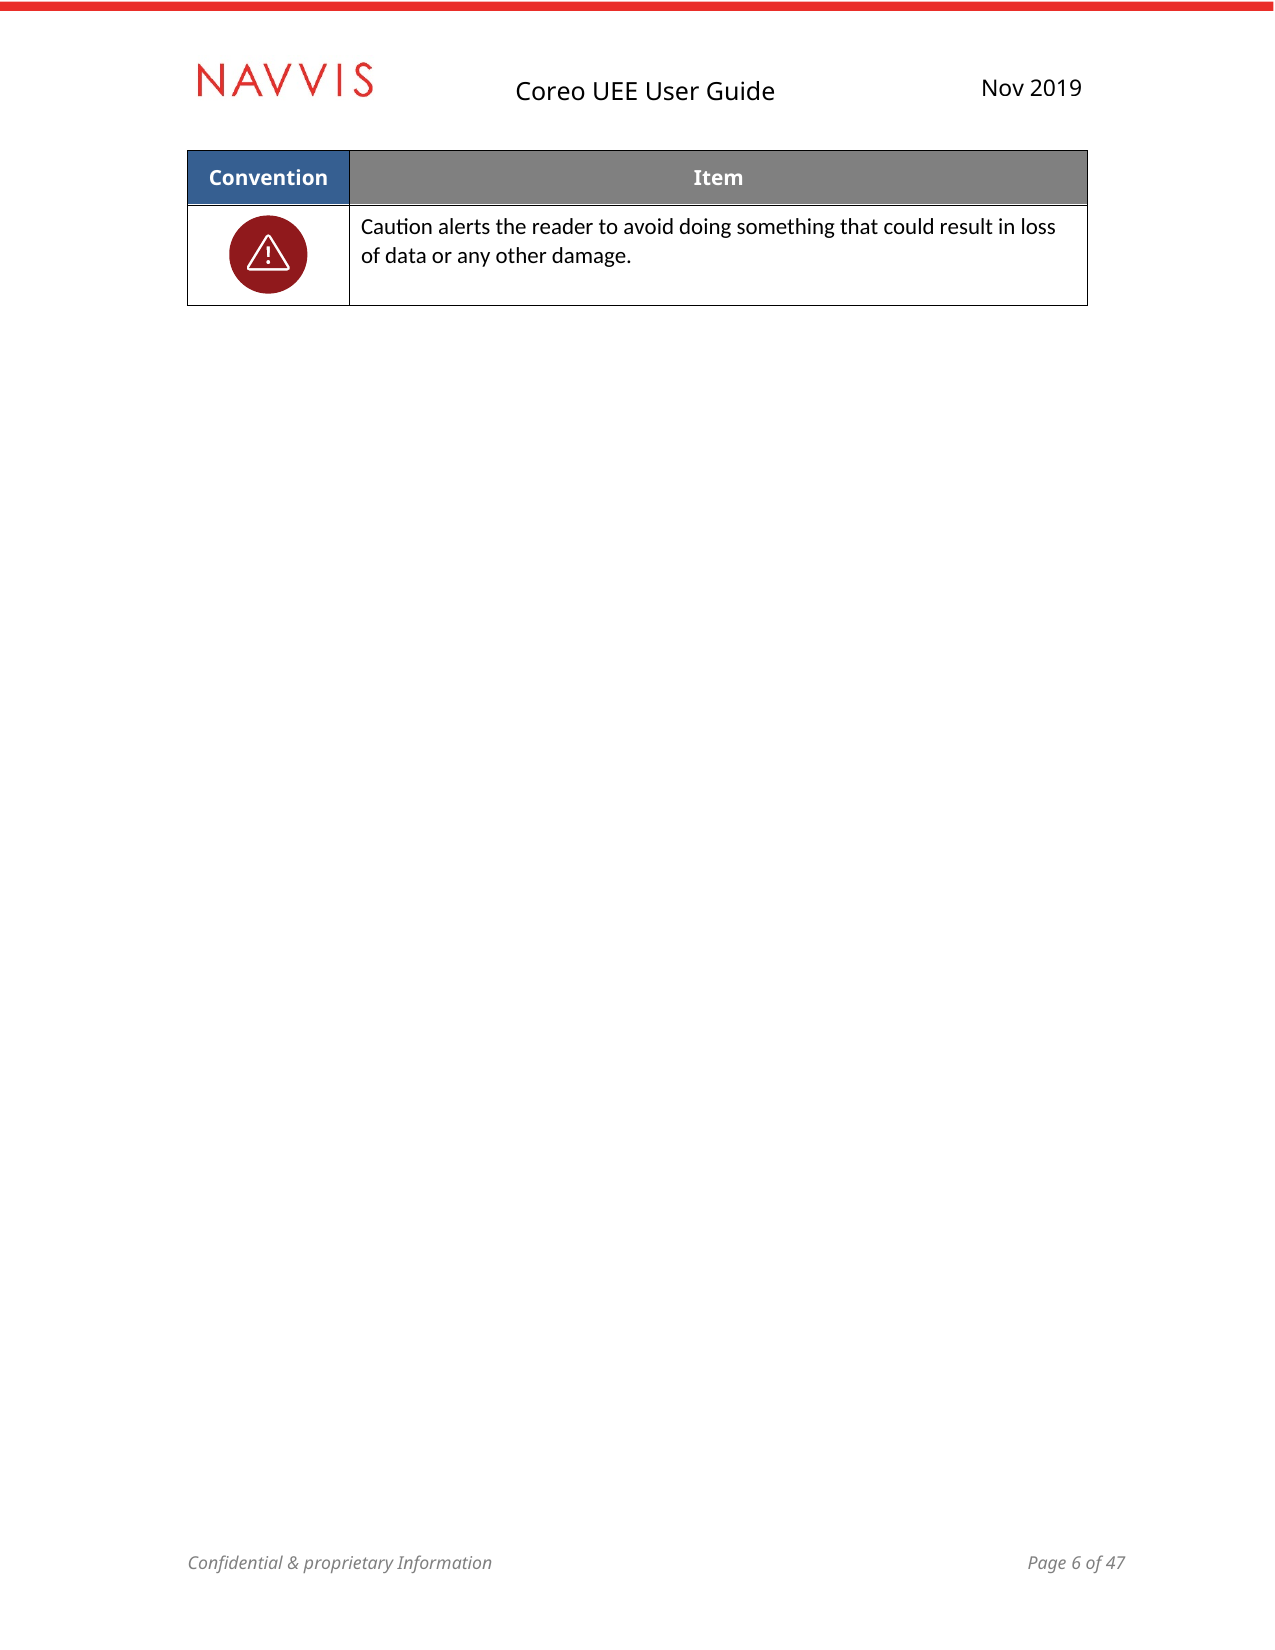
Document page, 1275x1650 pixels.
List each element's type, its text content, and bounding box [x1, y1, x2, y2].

table_cell [188, 206, 349, 305]
table_cell Caution alerts the reader to avoid doing something that could result in loss of data or any other damage. [350, 206, 1087, 305]
table_header Convention [188, 151, 349, 204]
table_header Item [350, 151, 1087, 204]
picture [187, 55, 383, 104]
